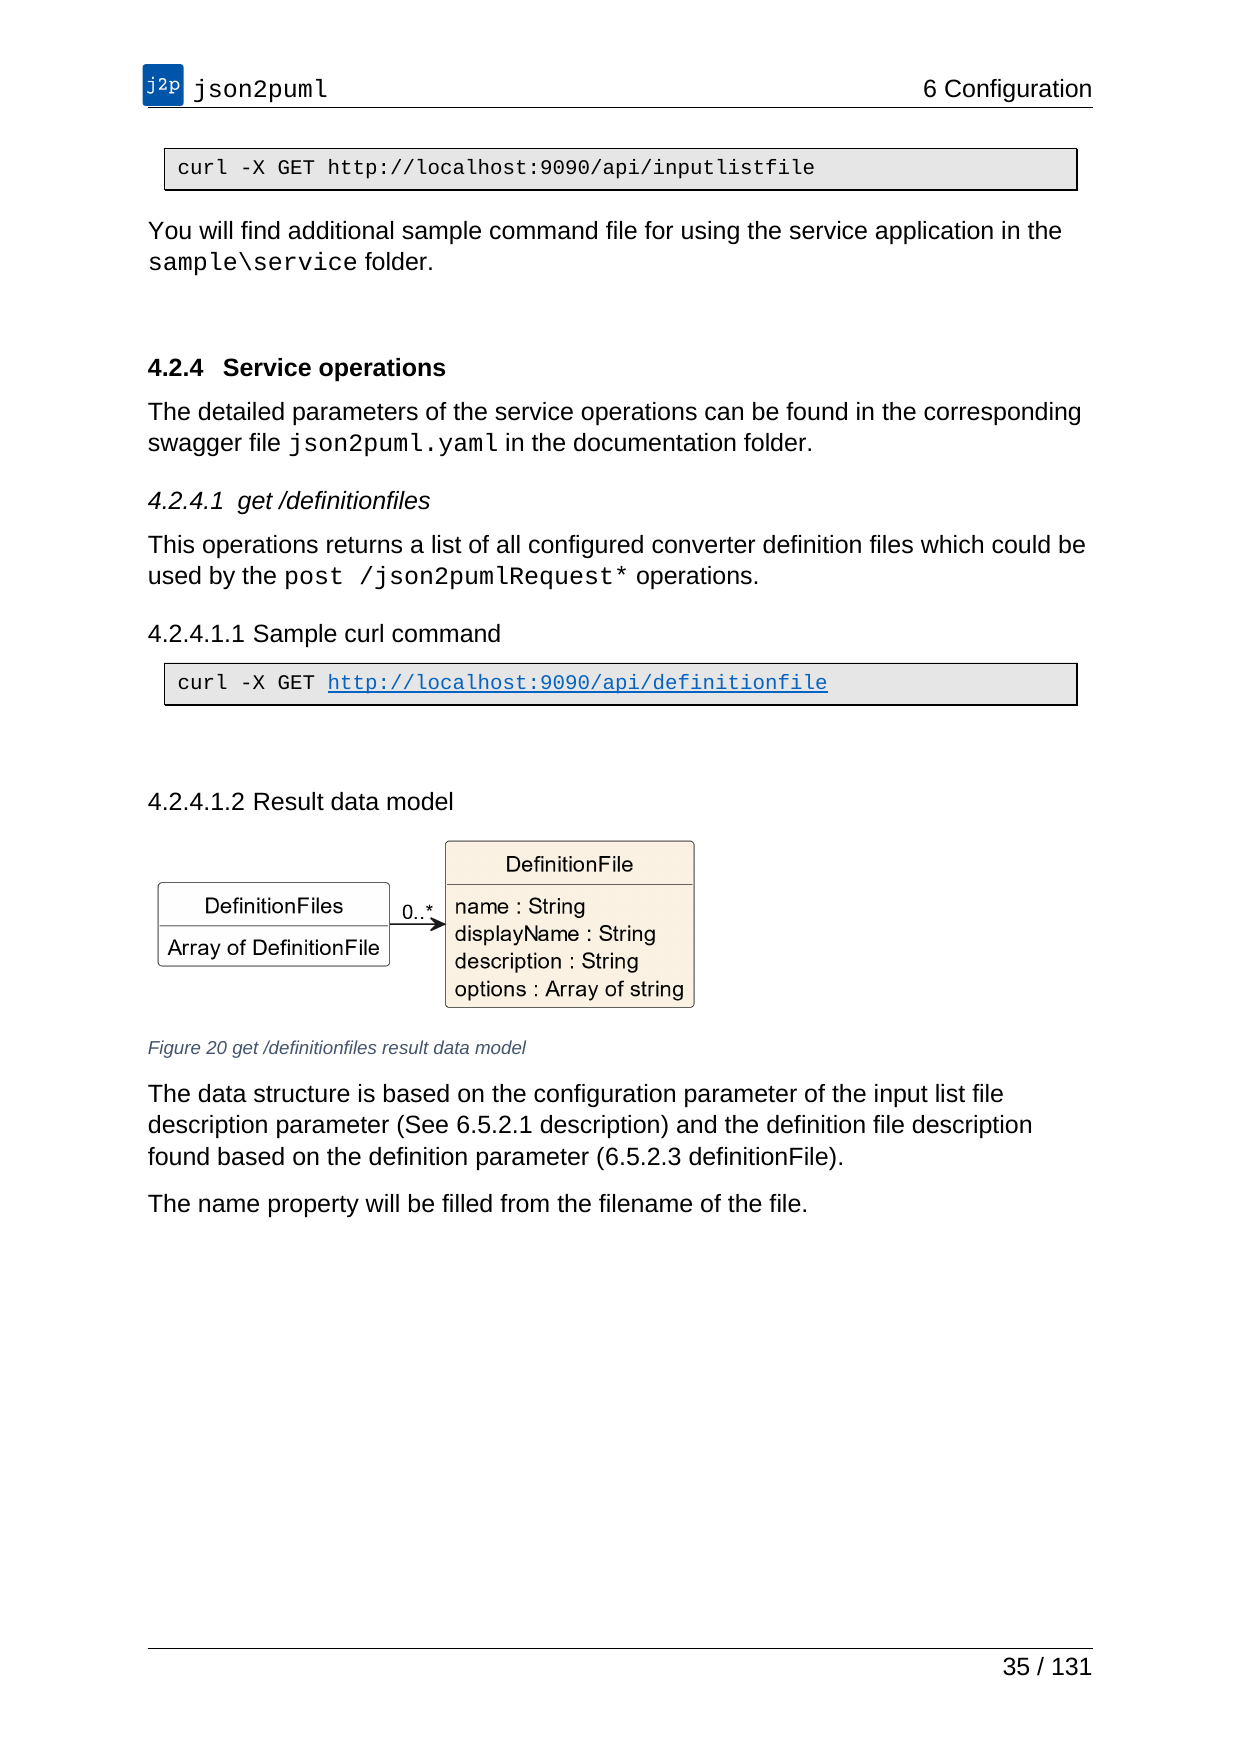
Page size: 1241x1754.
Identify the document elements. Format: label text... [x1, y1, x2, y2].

text The data structure is based on the configuration parameter of the input list file description parameter (See 6.5.2.1 description) and the definition file description found based on the definition parameter (6.5.2.3 definitionFile). [148, 1079, 1093, 1170]
text Figure 20 get /definitionfiles result data model [148, 1037, 1093, 1058]
subtitle Service operations [148, 353, 1093, 382]
text The detailed parameters of the service operations can be found in the corresponding swagger file json2puml.yaml in the documentation folder. [148, 397, 1093, 459]
subtitle Result data model [148, 787, 1093, 816]
picture [142, 64, 184, 106]
text You will find additional sample command file for using the service application in the sample\service folder. [148, 216, 1093, 278]
text This operations returns a list of all configured converter definition files which could be used by the post /json2pumlRequest* operations. [148, 529, 1093, 592]
text curl -X GET http://localhost:9090/api/definitionfile [165, 664, 1076, 704]
subtitle Sample curl command [148, 619, 1093, 648]
picture [147, 830, 704, 1018]
subtitle get /definitionfiles [148, 486, 1093, 515]
text The name property will be filled from the filename of the file. [148, 1189, 1093, 1218]
text curl -X GET http://localhost:9090/api/inputlistfile [165, 149, 1076, 189]
